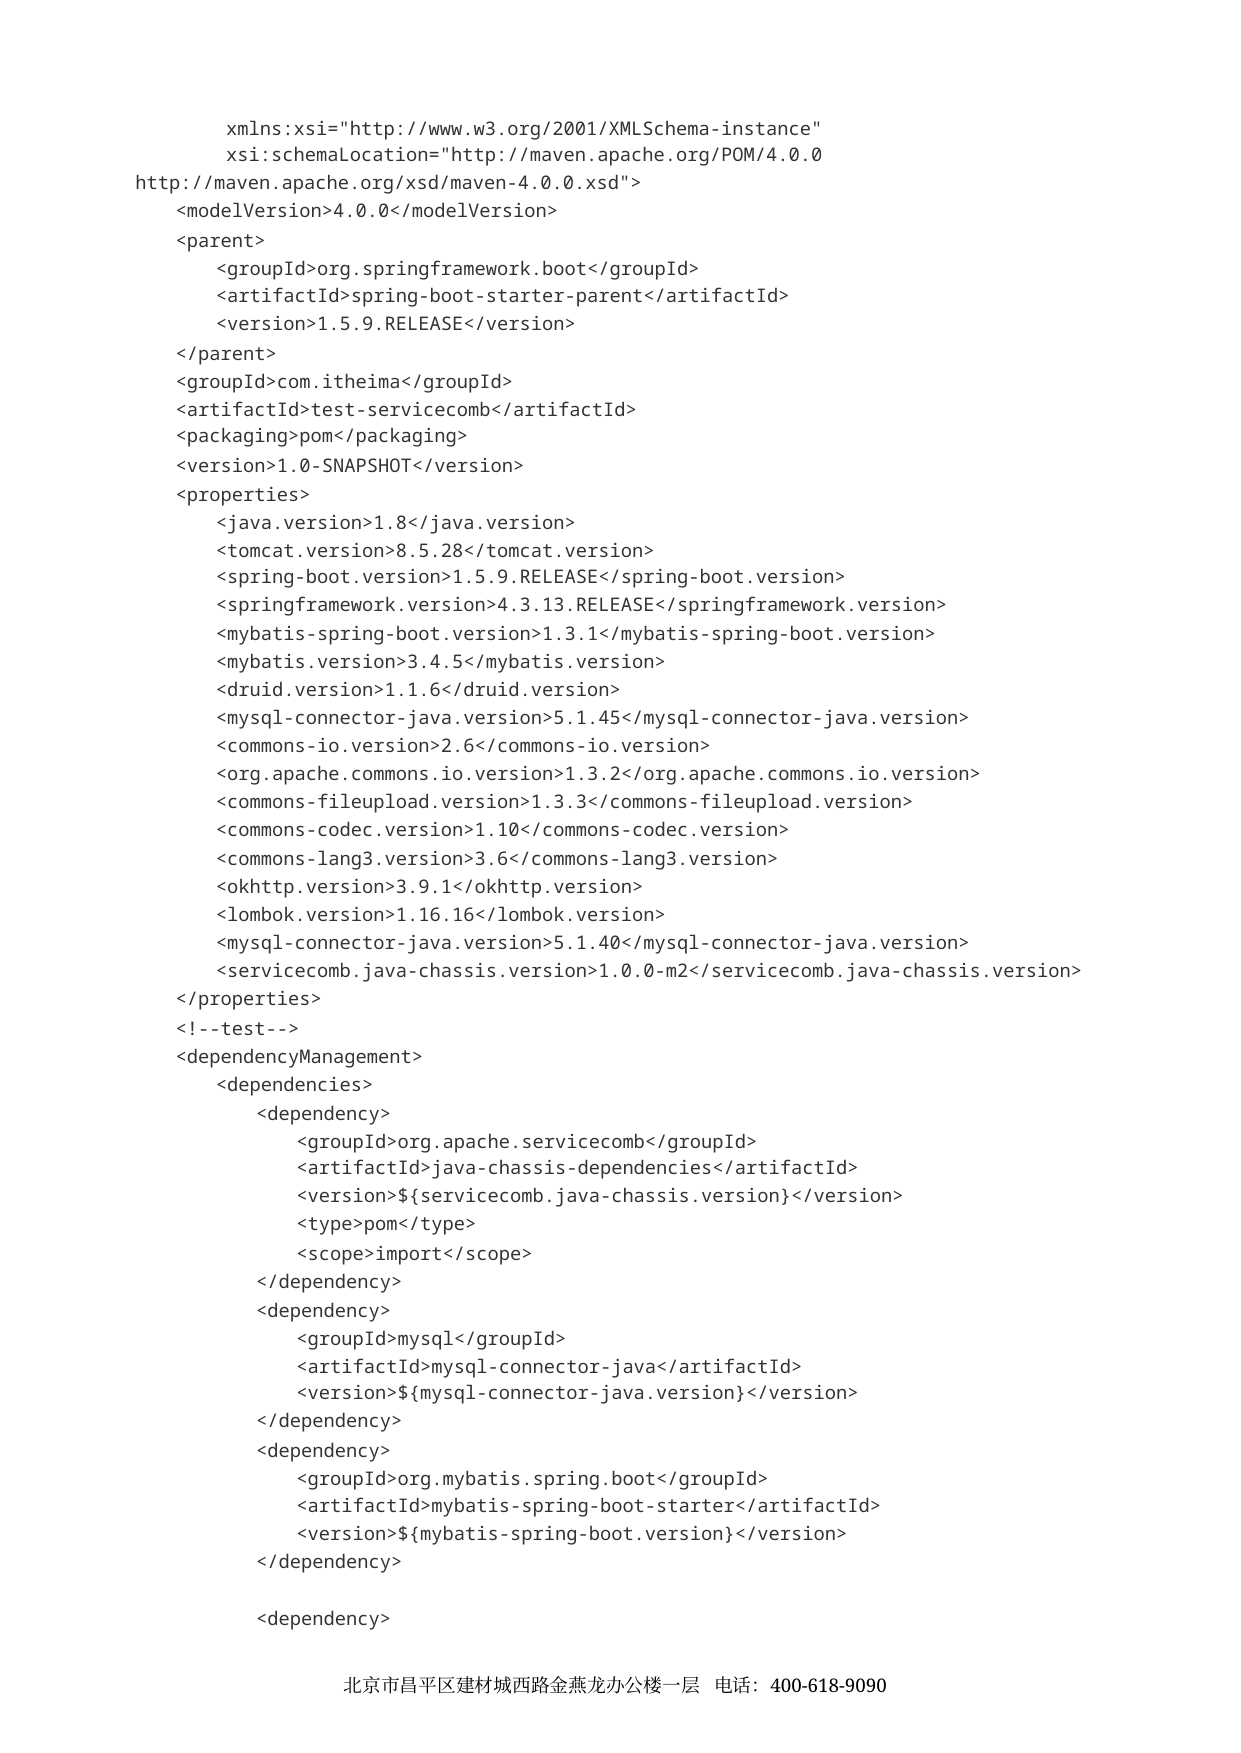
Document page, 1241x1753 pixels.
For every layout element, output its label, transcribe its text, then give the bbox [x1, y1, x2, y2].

text 北京市昌平区建材城西路金燕龙办公楼一层 电话：400-618-9090 [343, 1677, 979, 1696]
text <version>1.0‐SNAPSHOT</version> [175, 458, 534, 477]
text <dependency> [256, 1105, 404, 1124]
text <groupId>org.apache.servicecomb</groupId> [296, 1133, 921, 1152]
text <artifactId>spring‐boot‐starter‐parent</artifactId> [216, 280, 805, 308]
text <groupId>org.mybatis.spring.boot</groupId> [296, 1471, 903, 1489]
text <mysql‐connector‐java.version>5.1.40</mysql‐connector‐java.version> [216, 927, 1112, 955]
text <modelVersion>4.0.0</modelVersion> [175, 195, 852, 223]
text <commons‐fileupload.version>1.3.3</commons‐fileupload.version> [216, 786, 1112, 814]
text <dependencies> [216, 1077, 384, 1096]
text <properties> [175, 486, 324, 505]
text </dependency> [256, 1273, 415, 1293]
text <version>${mysql‐connector‐java.version}</version> [296, 1377, 880, 1405]
text </dependency> [256, 1546, 903, 1574]
text <druid.version>1.1.6</druid.version> [216, 674, 1112, 702]
text <mysql‐connector‐java.version>5.1.45</mysql‐connector‐java.version> [216, 702, 1112, 730]
text <commons‐io.version>2.6</commons‐io.version> [216, 730, 1112, 758]
text <lombok.version>1.16.16</lombok.version> [216, 899, 1112, 927]
text <type>pom</type> [296, 1208, 921, 1236]
text <artifactId>test‐servicecomb</artifactId> [175, 401, 649, 420]
text <springframework.version>4.3.13.RELEASE</springframework.version> [216, 589, 1112, 617]
text <mybatis‐spring‐boot.version>1.3.1</mybatis‐spring‐boot.version> [216, 617, 1112, 646]
text <groupId>mysql</groupId> [296, 1330, 573, 1349]
text <commons‐codec.version>1.10</commons‐codec.version> [216, 814, 1112, 842]
text <dependencyManagement> [175, 1048, 430, 1068]
text <groupId>com.itheima</groupId> [175, 373, 522, 392]
text <scope>import</scope> [296, 1245, 539, 1264]
text <parent> [175, 232, 284, 252]
text xmlns:xsi="http://www.w3.org/2001/XMLSchema‐instance" [226, 120, 852, 139]
text <servicecomb.java‐chassis.version>1.0.0‐m2</servicecomb.java‐chassis.version> [216, 955, 1112, 983]
text <commons‐lang3.version>3.6</commons‐lang3.version> [216, 842, 1112, 871]
text <dependency> [256, 1610, 404, 1629]
text <artifactId>mysql‐connector‐java</artifactId> [296, 1358, 880, 1377]
text <tomcat.version>8.5.28</tomcat.version> [216, 542, 1112, 561]
text <dependency> [256, 1442, 404, 1461]
text http://maven.apache.org/xsd/maven‐4.0.0.xsd"> [135, 167, 852, 195]
text <artifactId>java‐chassis‐dependencies</artifactId> [296, 1152, 921, 1180]
text <artifactId>mybatis‐spring‐boot‐starter</artifactId> [296, 1489, 903, 1518]
text <java.version>1.8</java.version> [216, 514, 586, 533]
text </dependency> [256, 1405, 880, 1433]
text <org.apache.commons.io.version>1.3.2</org.apache.commons.io.version> [216, 758, 1112, 786]
text <version>${servicecomb.java‐chassis.version}</version> [296, 1180, 921, 1208]
text <spring‐boot.version>1.5.9.RELEASE</spring‐boot.version> [216, 561, 1112, 589]
text <mybatis.version>3.4.5</mybatis.version> [216, 646, 1112, 674]
text <okhttp.version>3.9.1</okhttp.version> [216, 871, 1112, 899]
text <version>1.5.9.RELEASE</version> [216, 308, 805, 336]
text xsi:schemaLocation="http://maven.apache.org/POM/4.0.0 [226, 139, 852, 167]
text <version>${mybatis‐spring‐boot.version}</version> [296, 1518, 903, 1546]
text <groupId>org.springframework.boot</groupId> [216, 261, 805, 280]
text </parent> [175, 345, 294, 364]
text <dependency> [256, 1302, 404, 1321]
text <!‐‐test‐‐> [175, 1020, 314, 1039]
text </properties> [175, 983, 1112, 1011]
text <packaging>pom</packaging> [175, 420, 649, 448]
